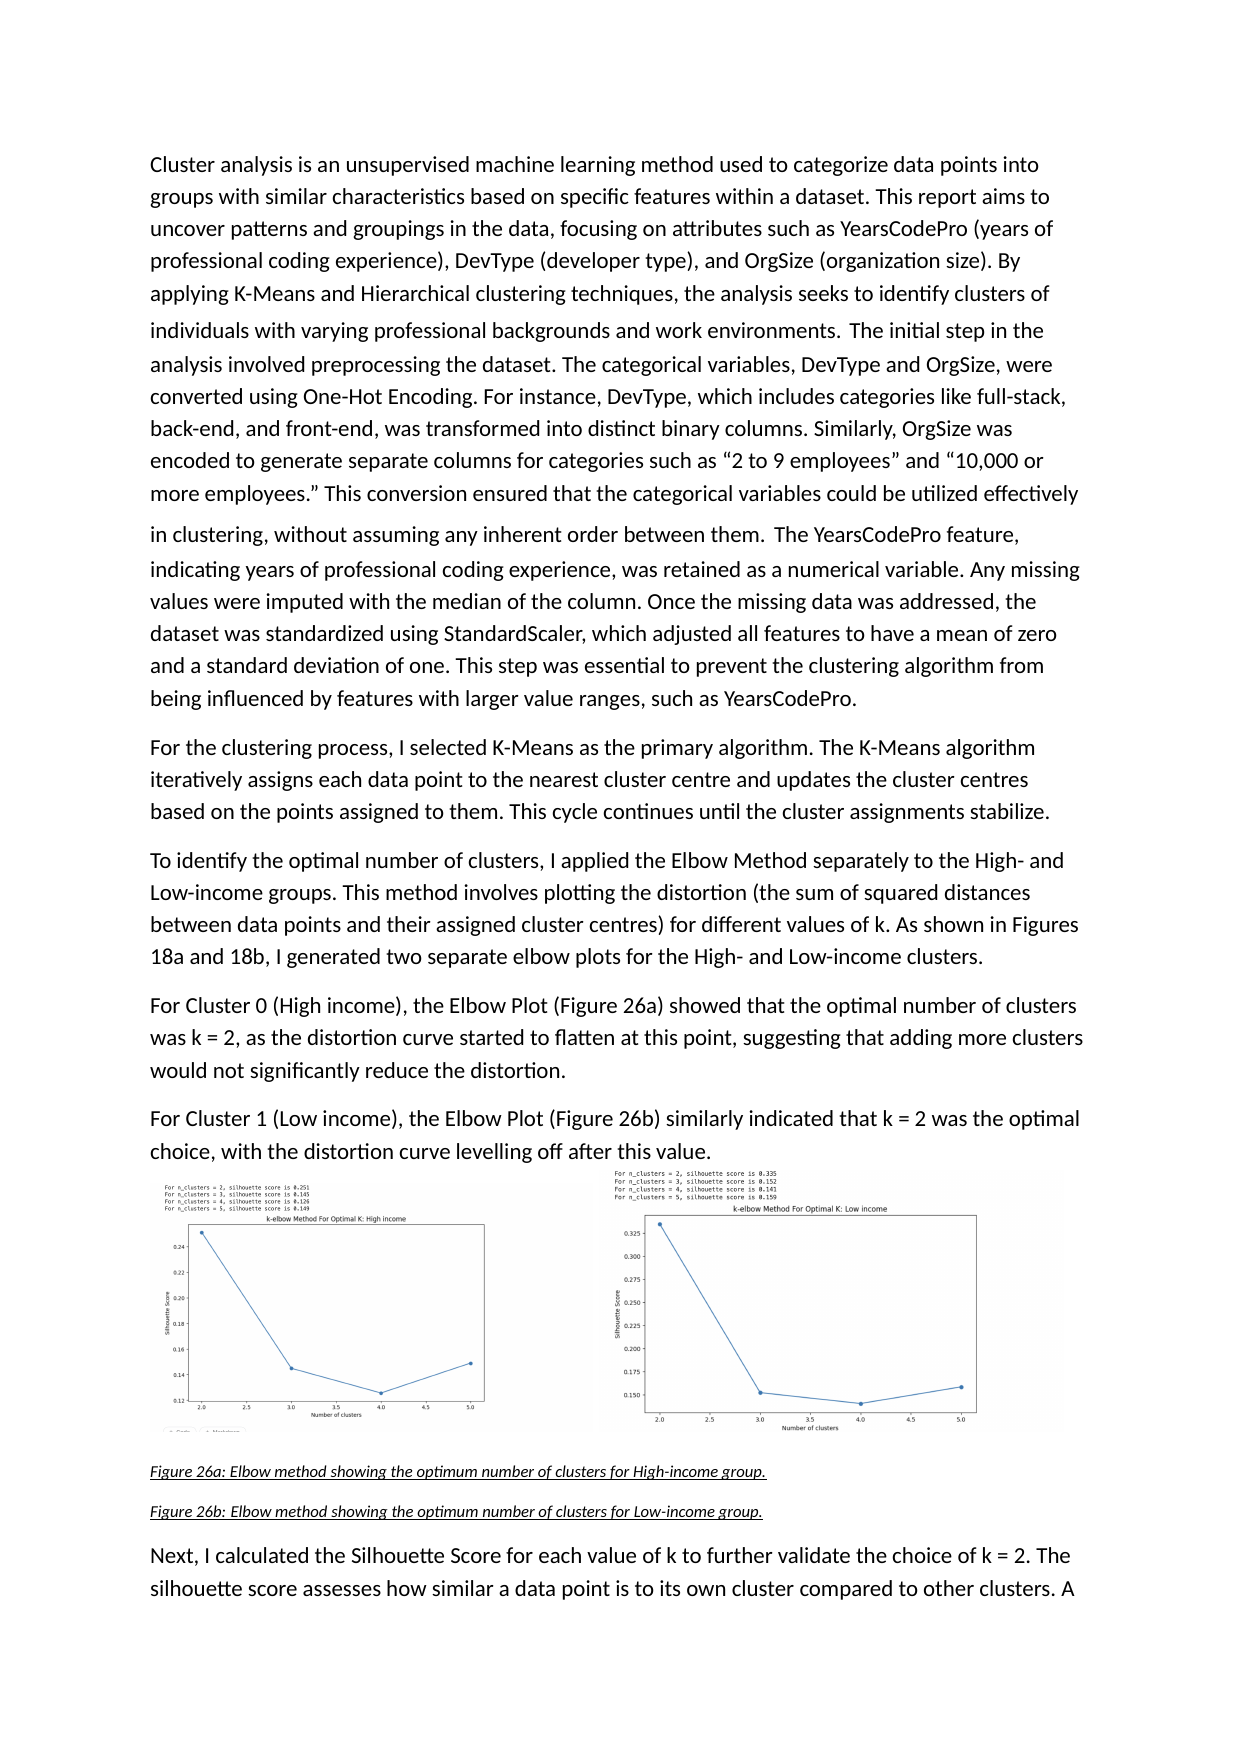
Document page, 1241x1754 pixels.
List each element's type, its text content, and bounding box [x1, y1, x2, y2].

picture [150, 1183, 593, 1432]
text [150, 1541, 1090, 1602]
text Cluster analysis is an unsupervised machine learning method used to categorize data points into groups with similar characteristics based on specific features within a dataset. This report aims to uncover patterns and groupings in the data, focusing on attributes such as YearsCodePro (years of professional coding experience), DevType (developer type), and OrgSize (organization size). By applying K-Means and Hierarchical clustering techniques, the analysis seeks to identify clusters of individuals with varying professional backgrounds and work environments. The initial step in the analysis involved preprocessing the dataset. The categorical variables, DevType and OrgSize, were converted using One-Hot Encoding. For instance, DevType, which includes categories like full-stack, back-end, and front-end, was transformed into distinct binary columns. Similarly, OrgSize was encoded to generate separate columns for categories such as “2 to 9 employees” and “10,000 or more employees.” This conversion ensured that the categorical variables could be utilized effectively in clustering, without assuming any inherent order between them. The YearsCodePro feature, indicating years of professional coding experience, was retained as a numerical variable. Any missing values were imputed with the median of the column. Once the missing data was addressed, the dataset was standardized using StandardScaler, which adjusted all features to have a mean of zero and a standard deviation of one. This step was essential to prevent the clustering algorithm from being influenced by features with larger value ranges, such as YearsCodePro. [150, 150, 1090, 712]
picture [598, 1170, 1065, 1432]
text For Cluster 0 (High income), the Elbow Plot (Figure 26a) showed that the optimal number of clusters was k = 2, as the distortion curve started to flatten at this point, suggesting that adding more clusters would not significantly reduce the distortion. [150, 991, 1090, 1084]
text For the clustering process, I selected K-Means as the primary algorithm. The K-Means algorithm iteratively assigns each data point to the nearest cluster centre and updates the cluster centres based on the points assigned to them. This cycle continues until the cluster assignments stabilize. [150, 733, 1090, 825]
text To identify the optimal number of clusters, I applied the Elbow Method separately to the High- and Low-income groups. This method involves plotting the distortion (the sum of squared distances between data points and their assigned cluster centres) for different values of k. As shown in Figures 18a and 18b, I generated two separate elbow plots for the High- and Low-income clusters. [150, 846, 1090, 971]
text Figure 26a: Elbow method showing the optimum number of clusters for High-income group. [150, 1461, 1090, 1481]
text Figure 26b: Elbow method showing the optimum number of clusters for Low-income group. [150, 1501, 1090, 1521]
